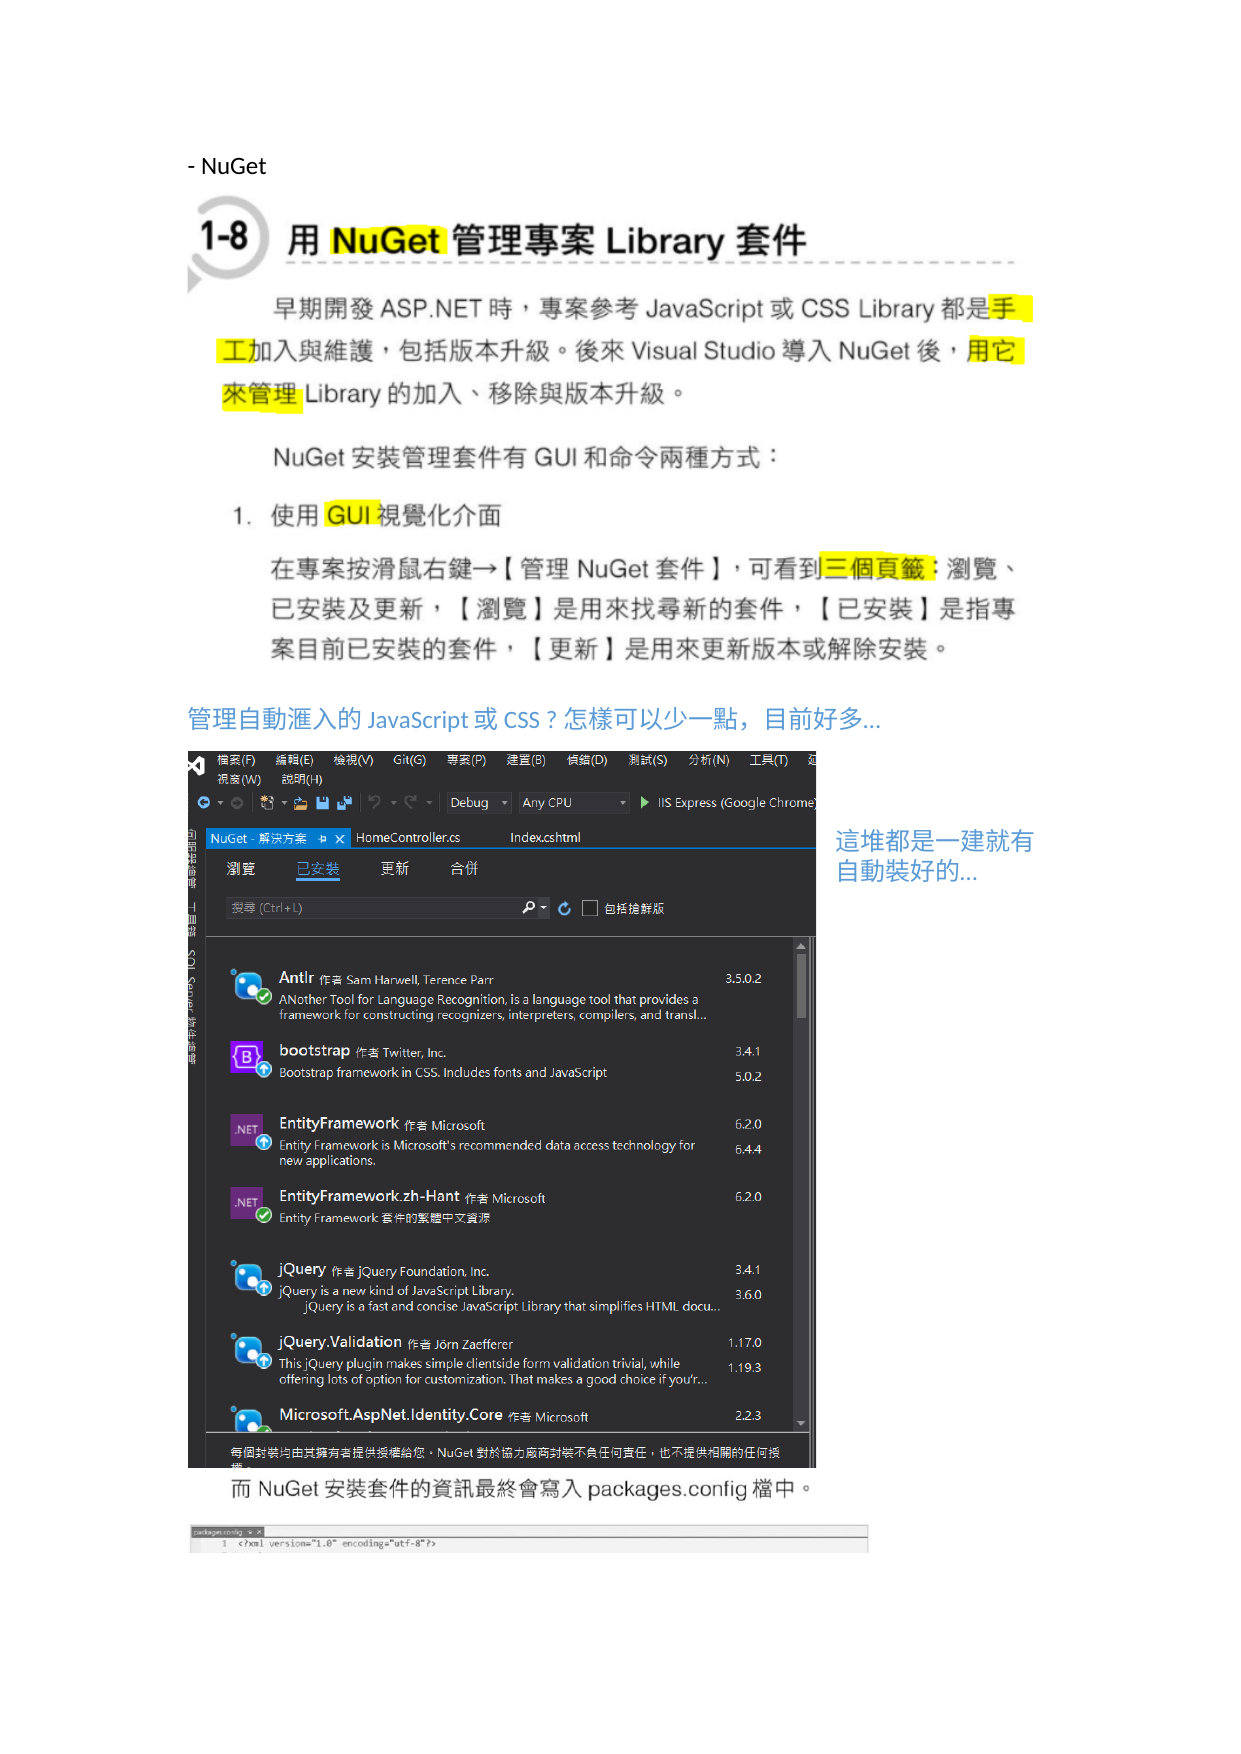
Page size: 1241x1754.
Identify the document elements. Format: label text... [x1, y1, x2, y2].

title - NuGet [187, 150, 1053, 181]
picture [187, 186, 1053, 704]
text 管理自動滙入的JavaScript或CSS ? 怎樣可以少一點，目前好多… [187, 704, 1053, 734]
text 這堆都是一建就有自動裝好的… [817, 826, 1053, 887]
picture [187, 751, 875, 1553]
